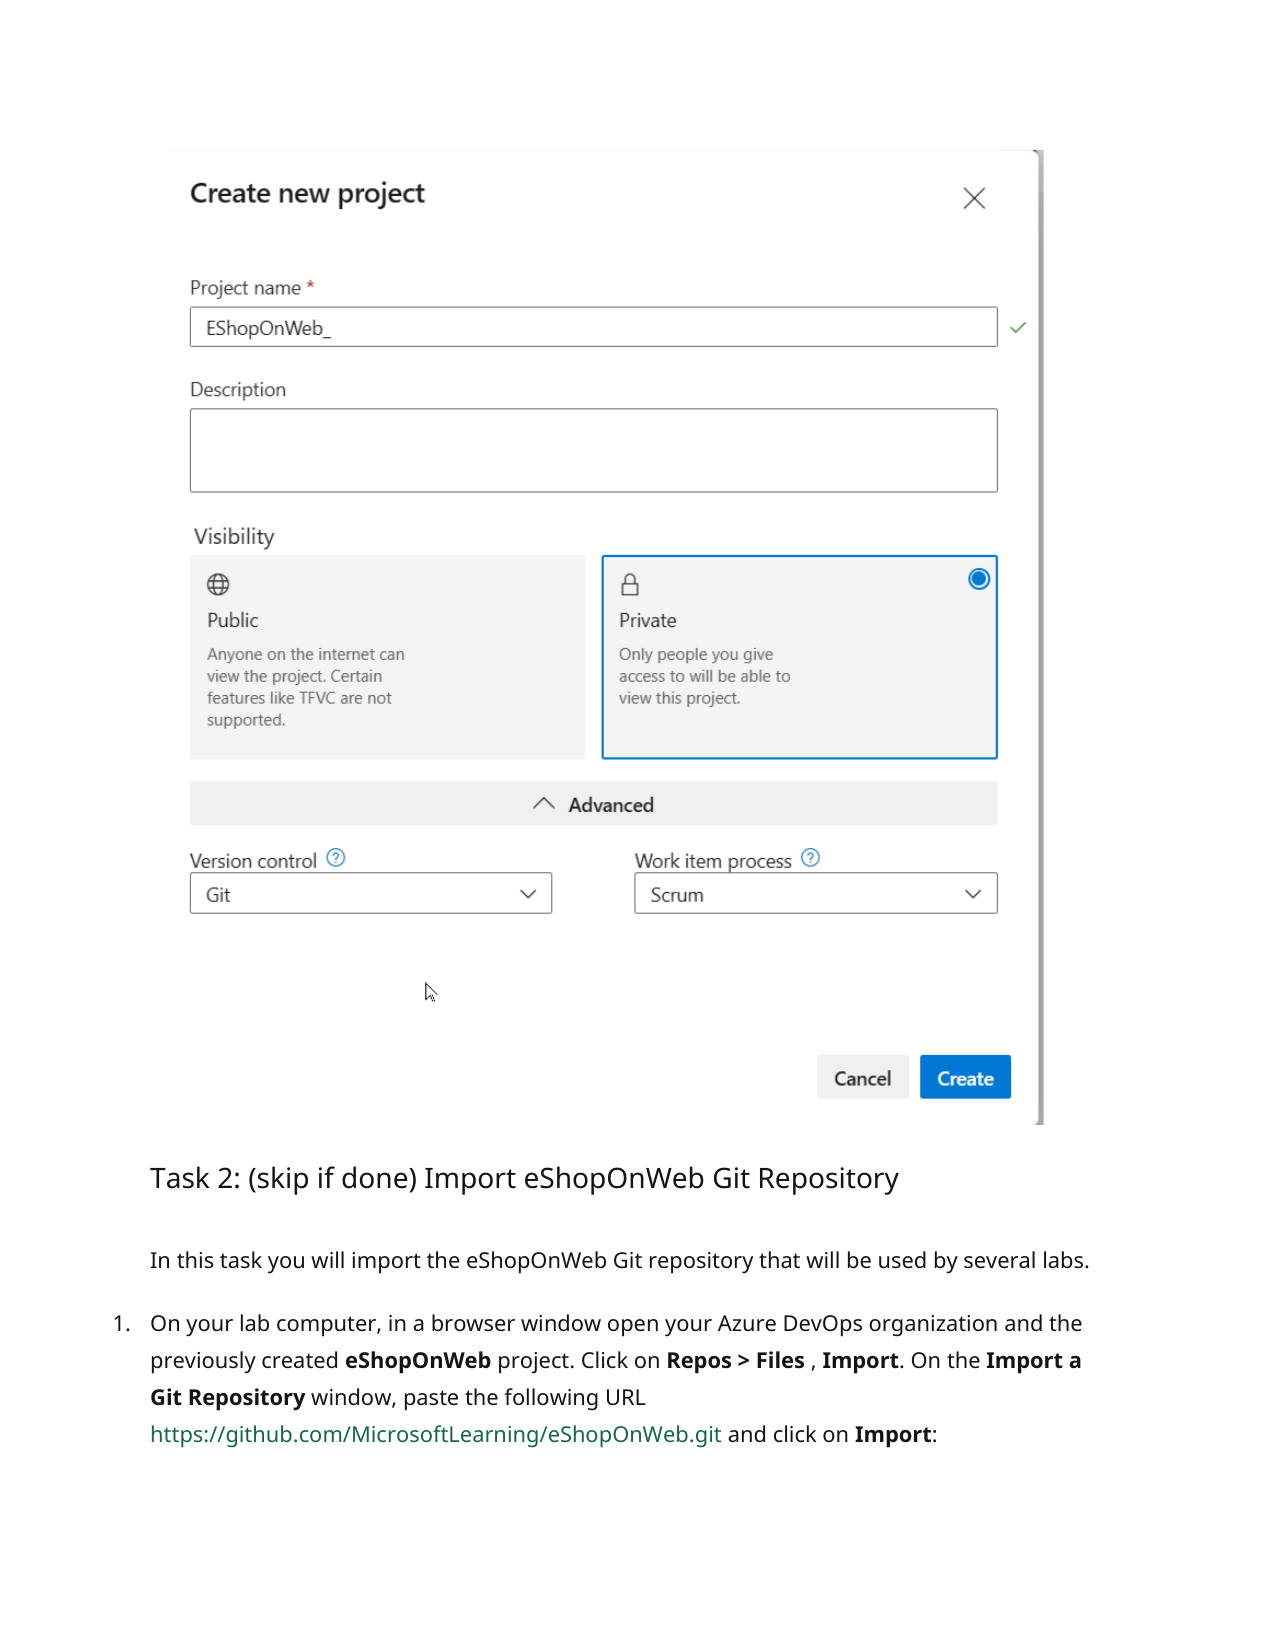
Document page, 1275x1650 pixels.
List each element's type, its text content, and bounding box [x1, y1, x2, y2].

text In this task you will import the eShopOnWeb Git repository that will be used by several labs. [150, 1246, 1125, 1275]
list On your lab computer, in a browser window open your Azure DevOps organization and the previously created eShopOnWeb project. Click on Repos > Files , Import. On the Import a Git Repository window, paste the following URL https://github.com/MicrosoftLearning/eShopOnWeb.git and click on Import: [112, 1308, 1100, 1449]
subtitle Task 2: (skip if done) Import eShopOnWeb Git Repository [150, 1158, 1125, 1197]
